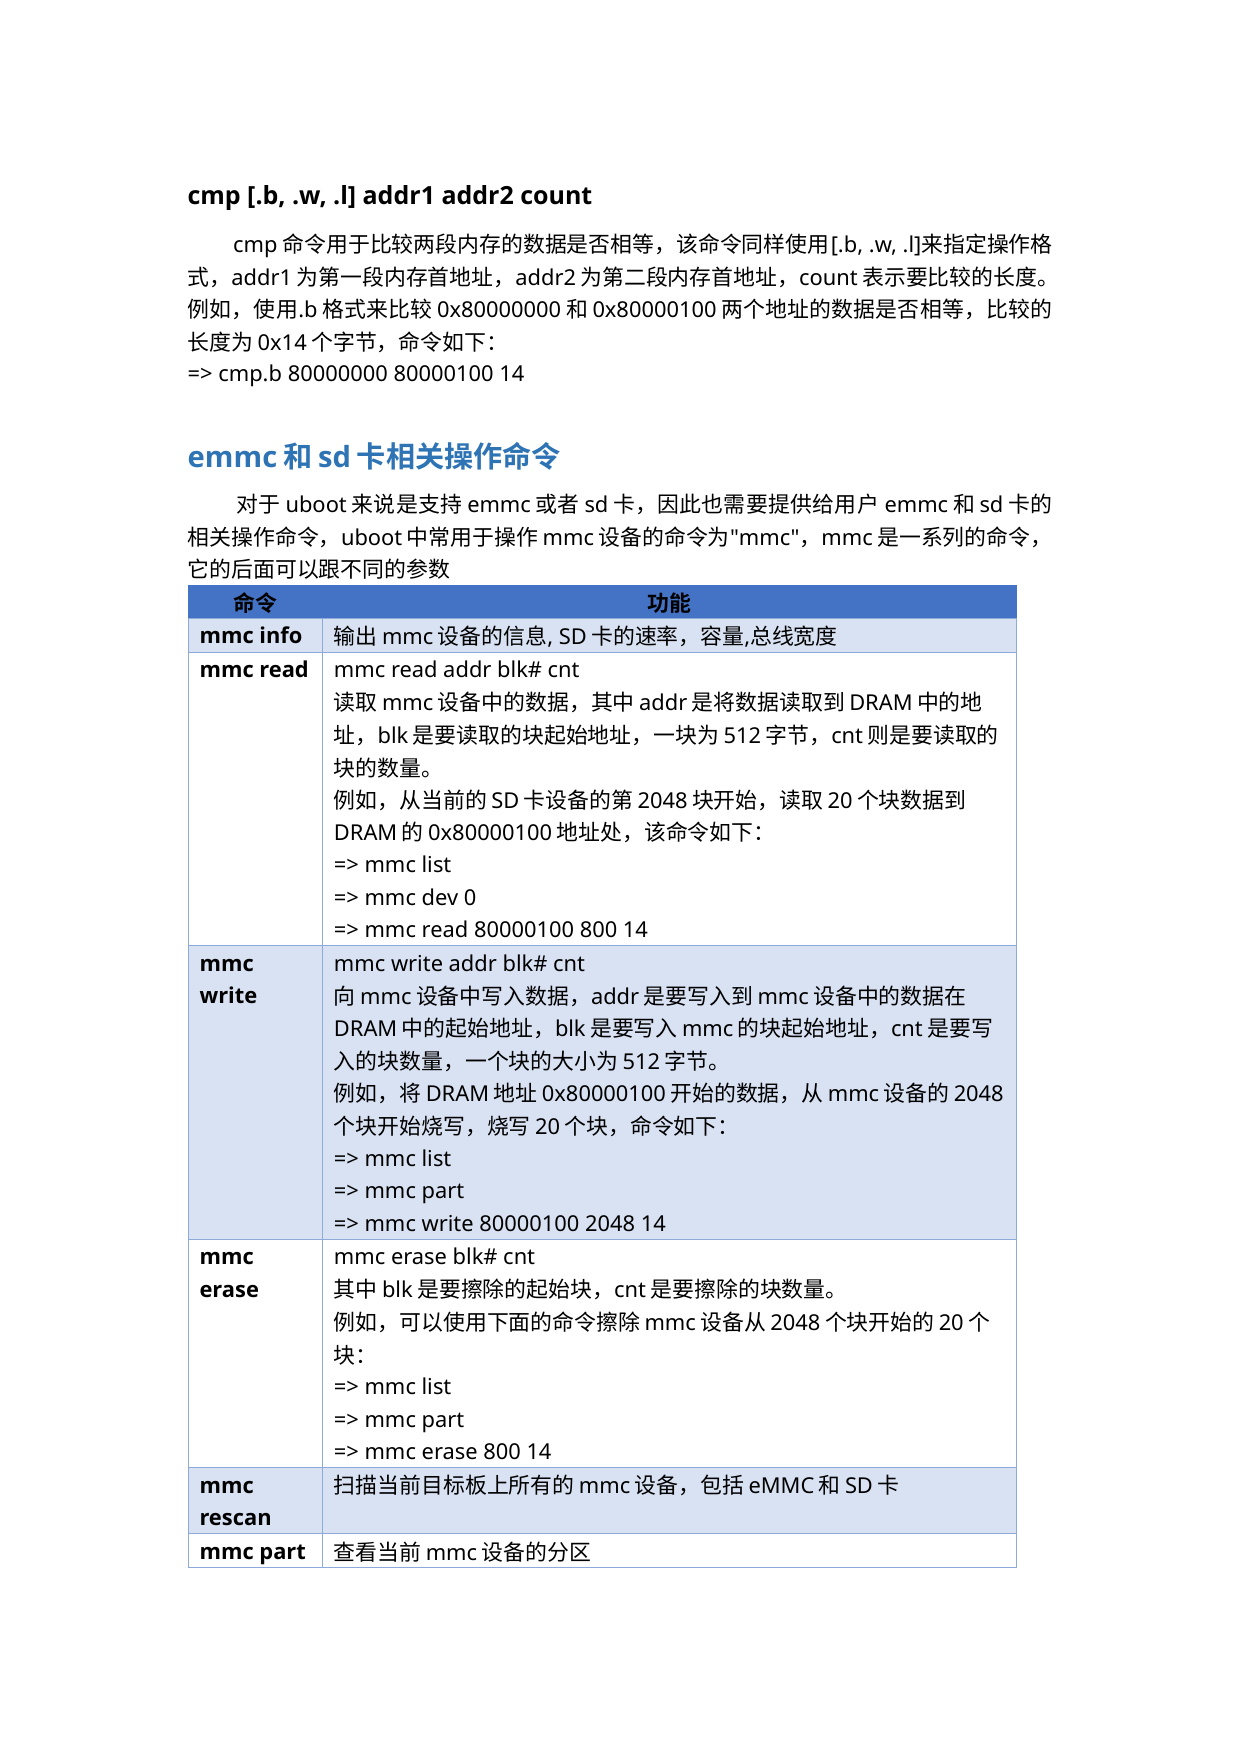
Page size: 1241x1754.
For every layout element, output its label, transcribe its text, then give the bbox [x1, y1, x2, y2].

table_cell 查看当前mmc设备的分区 [323, 1534, 1016, 1567]
table_cell mmc write [189, 946, 322, 1239]
table_header 命令 [189, 586, 322, 618]
table_cell mmc erase [189, 1240, 322, 1467]
text 例如，使用.b格式来比较0x80000000和0x80000100两个地址的数据是否相等，比较的长度为0x14个字节，命令如下： [187, 292, 1053, 357]
table_cell 扫描当前目标板上所有的mmc设备，包括eMMC和SD卡 [323, 1468, 1016, 1533]
table_cell mmc read addr blk# cnt 读取mmc设备中的数据，其中addr是将数据读取到DRAM中的地址，blk是要读取的块起始地址，一块为512字节，cnt则是要读取的块的数量。 例如，从当前的SD卡设备的第2048块开始，读取20个块数据到DRAM的0x80000100地址处，该命令如下： => mmc list => mmc dev 0 => mmc read 80000100 800 14 [323, 653, 1016, 945]
text 对于uboot来说是支持emmc或者sd卡，因此也需要提供给用户emmc和sd卡的相关操作命令，uboot中常用于操作mmc设备的命令为"mmc"，mmc是一系列的命令，它的后面可以跟不同的参数 [187, 487, 1053, 584]
table_cell mmc info [189, 619, 322, 652]
table_cell mmc write addr blk# cnt 向mmc设备中写入数据，addr是要写入到mmc设备中的数据在DRAM中的起始地址，blk是要写入mmc的块起始地址，cnt是要写入的块数量，一个块的大小为512字节。 例如，将DRAM地址0x80000100开始的数据，从mmc设备的2048个块开始烧写，烧写20个块，命令如下： => mmc list => mmc part => mmc write 80000100 2048 14 [323, 946, 1016, 1239]
text cmp命令用于比较两段内存的数据是否相等，该命令同样使用[.b, .w, .l]来指定操作格式，addr1为第一段内存首地址，addr2为第二段内存首地址，count表示要比较的长度。 [187, 227, 1053, 292]
table_cell 输出mmc设备的信息, SD卡的速率，容量,总线宽度 [323, 619, 1016, 652]
table_cell mmc read [189, 653, 322, 945]
table_header 功能 [323, 586, 1016, 618]
text => cmp.b 80000000 80000100 14 [187, 357, 1053, 389]
text emmc和sd卡相关操作命令 [187, 422, 1053, 487]
table_cell mmc erase blk# cnt 其中blk是要擦除的起始块，cnt是要擦除的块数量。 例如，可以使用下面的命令擦除mmc设备从2048个块开始的20个块： => mmc list => mmc part => mmc erase 800 14 [323, 1240, 1016, 1467]
table_cell mmc part [189, 1534, 322, 1567]
text cmp [.b, .w, .l] addr1 addr2 count [187, 162, 1053, 227]
table_cell mmc rescan [189, 1468, 322, 1533]
